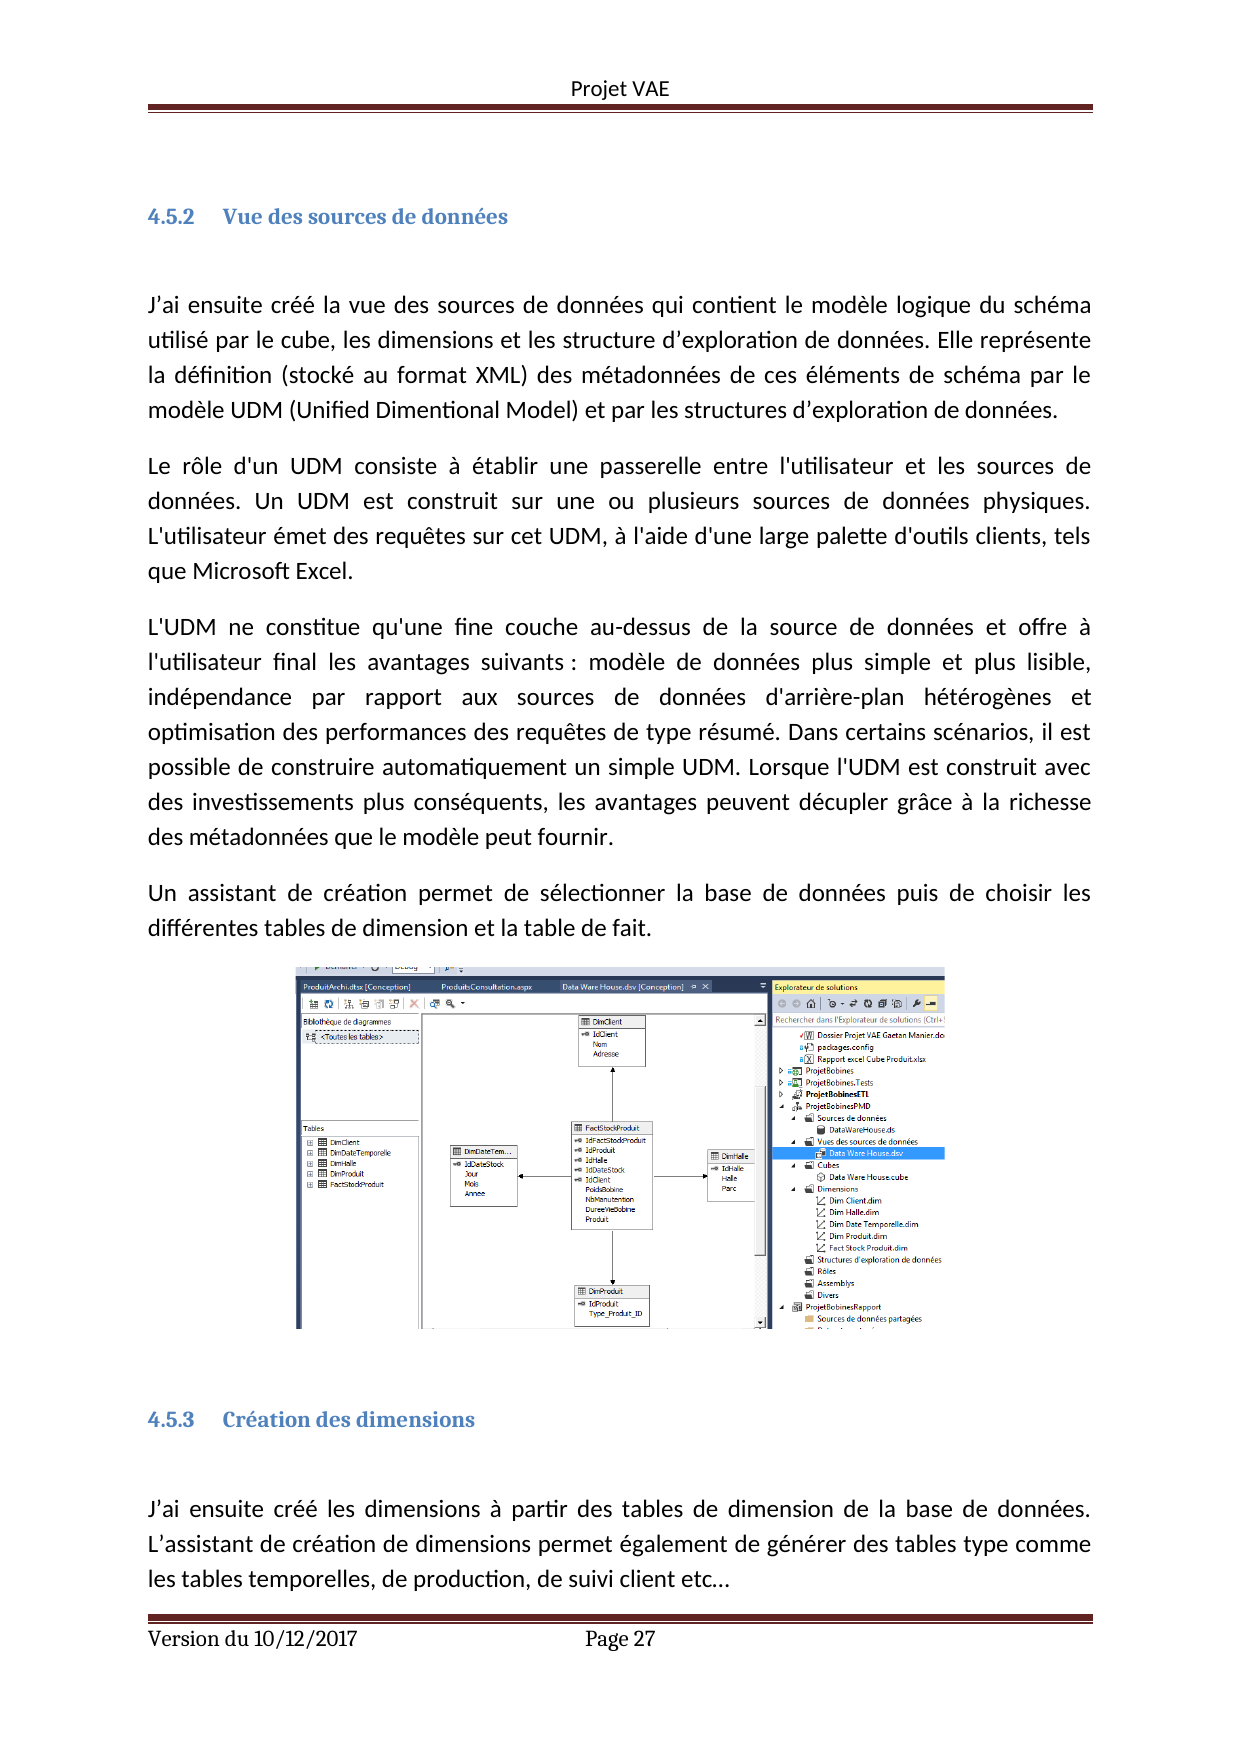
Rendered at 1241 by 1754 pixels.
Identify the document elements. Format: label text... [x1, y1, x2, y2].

text J’ai ensuite créé la vue des sources de données qui contient le modèle logique du schéma utilisé par le cube, les dimensions et les structure d’exploration de données. Elle représente la définition (stocké au format XML) des métadonnées de ces éléments de schéma par le modèle UDM (Unified Dimentional Model) et par les structures d’exploration de données. [148, 289, 1093, 425]
subtitle Création des dimensions [148, 1407, 1093, 1433]
text Un assistant de création permet de sélectionner la base de données puis de choisir les différentes tables de dimension et la table de fait. [148, 877, 1093, 942]
text J’ai ensuite créé les dimensions à partir des tables de dimension de la base de données. L’assistant de création de dimensions permet également de générer des tables type comme les tables temporelles, de production, de suivi client etc… [148, 1493, 1093, 1593]
text L'UDM ne constitue qu'une fine couche au-dessus de la source de données et offre à l'utilisateur final les avantages suivants : modèle de données plus simple et plus lisible, indépendance par rapport aux sources de données d'arrière-plan hétérogènes et optimisation des performances des requêtes de type résumé. Dans certains scénarios, il est possible de construire automatiquement un simple UDM. Lorsque l'UDM est construit avec des investissements plus conséquents, les avantages peuvent décupler grâce à la richesse des métadonnées que le modèle peut fournir. [148, 611, 1093, 852]
text Le rôle d'un UDM consiste à établir une passerelle entre l'utilisateur et les sources de données. Un UDM est construit sur une ou plusieurs sources de données physiques. L'utilisateur émet des requêtes sur cet UDM, à l'aide d'une large palette d'outils clients, tels que Microsoft Excel. [148, 450, 1093, 586]
picture [295, 967, 945, 1329]
subtitle Vue des sources de données [148, 203, 1093, 230]
